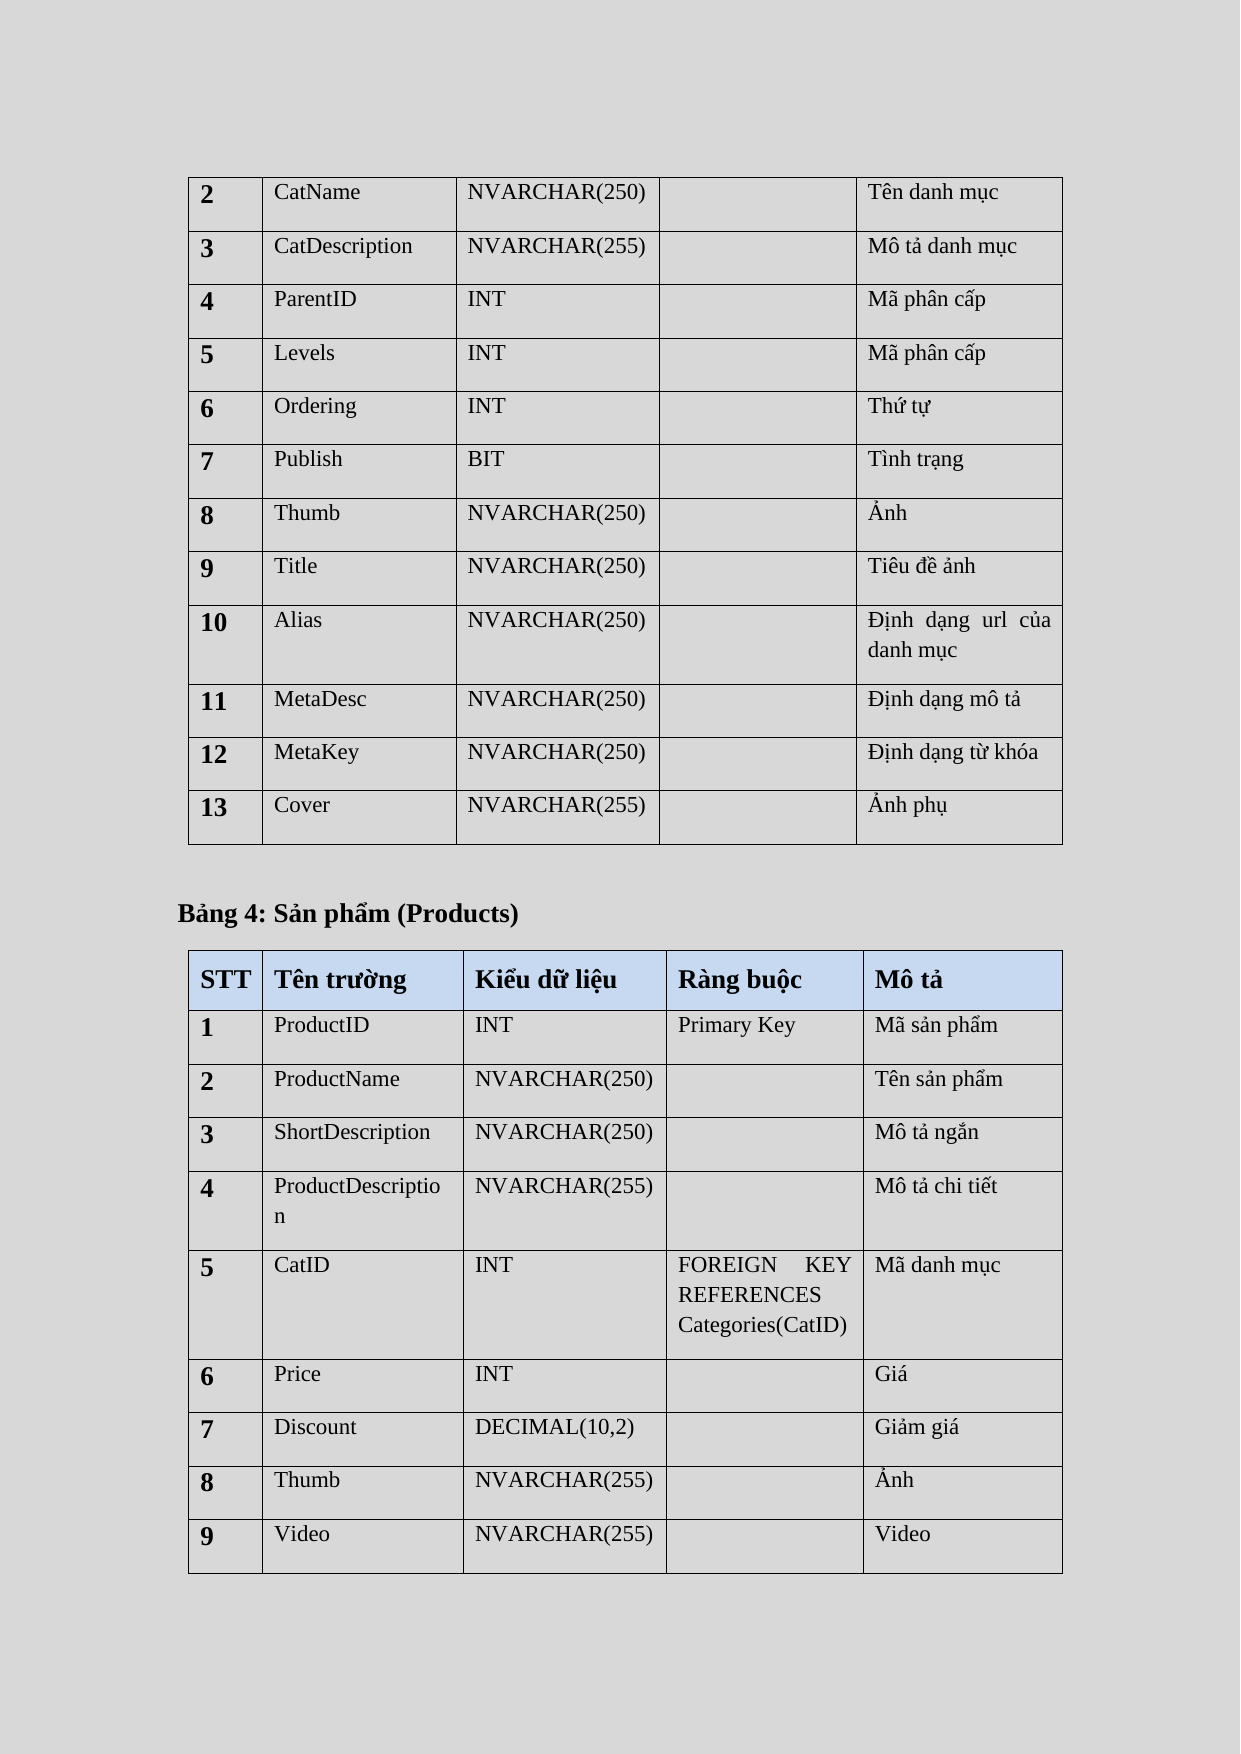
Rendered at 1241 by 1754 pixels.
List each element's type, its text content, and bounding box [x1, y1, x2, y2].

table_cell [660, 606, 856, 683]
table_cell [667, 1118, 863, 1171]
table_cell Mã phân cấp [857, 285, 1062, 337]
table_cell ProductName [263, 1065, 463, 1117]
table_cell Cover [263, 791, 456, 844]
table_header STT [189, 951, 262, 1010]
table_cell Mã phân cấp [857, 339, 1062, 391]
table_cell Giảm giá [864, 1413, 1062, 1466]
table_cell ProductDescription [263, 1172, 463, 1249]
table_header Tên trường [263, 951, 463, 1010]
table_header Mô tả [864, 951, 1062, 1010]
table_cell Mã danh mục [864, 1251, 1062, 1359]
table_cell [667, 1172, 863, 1249]
table_cell NVARCHAR(250) [457, 738, 659, 790]
table_cell [667, 1413, 863, 1466]
table_cell [667, 1065, 863, 1117]
table_cell Ảnh phụ [857, 791, 1062, 844]
table_cell Mô tả ngắn [864, 1118, 1062, 1171]
table_cell FOREIGN KEY REFERENCES Categories(CatID) [667, 1251, 863, 1359]
table_cell [660, 285, 856, 337]
table_cell [660, 339, 856, 391]
table_cell [660, 685, 856, 737]
table_cell NVARCHAR(255) [457, 791, 659, 844]
table_cell 7 [189, 445, 262, 498]
table_cell Định dạng từ khóa [857, 738, 1062, 790]
table_cell 5 [189, 339, 262, 391]
table_cell 9 [189, 552, 262, 605]
table_cell Mô tả chi tiết [864, 1172, 1062, 1249]
table_cell INT [457, 392, 659, 444]
table_cell Tình trạng [857, 445, 1062, 498]
table_cell INT [457, 285, 659, 337]
table_cell 3 [189, 232, 262, 284]
table_cell Video [263, 1520, 463, 1572]
table_cell NVARCHAR(255) [464, 1467, 666, 1519]
table_cell 8 [189, 1467, 262, 1519]
table_cell MetaKey [263, 738, 456, 790]
table_cell Price [263, 1360, 463, 1412]
table_cell [667, 1467, 863, 1519]
table_cell Tên sản phẩm [864, 1065, 1062, 1117]
table_cell 7 [189, 1413, 262, 1466]
table_cell ProductID [263, 1011, 463, 1064]
table_cell NVARCHAR(255) [457, 232, 659, 284]
table_header Kiểu dữ liệu [464, 951, 666, 1010]
table_cell 4 [189, 1172, 262, 1249]
table_cell NVARCHAR(250) [457, 552, 659, 605]
table_cell INT [464, 1011, 666, 1064]
table_cell 6 [189, 1360, 262, 1412]
table_cell MetaDesc [263, 685, 456, 737]
table_header Ràng buộc [667, 951, 863, 1010]
table_cell [660, 499, 856, 551]
table_cell INT [457, 339, 659, 391]
table_cell Thumb [263, 499, 456, 551]
table_cell NVARCHAR(250) [457, 606, 659, 683]
table_cell NVARCHAR(250) [464, 1118, 666, 1171]
table_cell Thứ tự [857, 392, 1062, 444]
table_cell Định dạng mô tả [857, 685, 1062, 737]
table_cell INT [464, 1360, 666, 1412]
table_cell 5 [189, 1251, 262, 1359]
table_cell Tiêu đề ảnh [857, 552, 1062, 605]
table_cell [660, 178, 856, 231]
table_cell Định dạng url của danh mục [857, 606, 1062, 683]
table_cell Ordering [263, 392, 456, 444]
table_cell Giá [864, 1360, 1062, 1412]
table_cell [667, 1360, 863, 1412]
table_cell DECIMAL(10,2) [464, 1413, 666, 1466]
text Bảng 4: Sản phẩm (Products) [177, 897, 1063, 928]
table_cell NVARCHAR(250) [457, 685, 659, 737]
table_cell CatID [263, 1251, 463, 1359]
table_cell NVARCHAR(255) [464, 1520, 666, 1572]
table_cell 12 [189, 738, 262, 790]
table_cell Mã sản phẩm [864, 1011, 1062, 1064]
table_cell [660, 232, 856, 284]
table_cell [660, 392, 856, 444]
table_cell Discount [263, 1413, 463, 1466]
table_cell [660, 445, 856, 498]
table_cell NVARCHAR(250) [457, 178, 659, 231]
table_cell Mô tả danh mục [857, 232, 1062, 284]
table_cell Alias [263, 606, 456, 683]
table_cell [660, 552, 856, 605]
table_cell [660, 738, 856, 790]
table_cell ShortDescription [263, 1118, 463, 1171]
table_cell NVARCHAR(255) [464, 1172, 666, 1249]
table_cell NVARCHAR(250) [464, 1065, 666, 1117]
table_cell Ảnh [857, 499, 1062, 551]
table_cell Primary Key [667, 1011, 863, 1064]
table_cell CatName [263, 178, 456, 231]
table_cell 10 [189, 606, 262, 683]
table_cell 11 [189, 685, 262, 737]
table_cell 13 [189, 791, 262, 844]
table_cell 2 [189, 178, 262, 231]
table_cell [660, 791, 856, 844]
table_cell 2 [189, 1065, 262, 1117]
table_cell 1 [189, 1011, 262, 1064]
table_cell Title [263, 552, 456, 605]
table_cell Levels [263, 339, 456, 391]
table_cell INT [464, 1251, 666, 1359]
table_cell BIT [457, 445, 659, 498]
table_cell 3 [189, 1118, 262, 1171]
table_cell 9 [189, 1520, 262, 1572]
table_cell Ảnh [864, 1467, 1062, 1519]
table_cell [667, 1520, 863, 1572]
table_cell Tên danh mục [857, 178, 1062, 231]
table_cell ParentID [263, 285, 456, 337]
table_cell Publish [263, 445, 456, 498]
table_cell 8 [189, 499, 262, 551]
table_cell Video [864, 1520, 1062, 1572]
table_cell CatDescription [263, 232, 456, 284]
table_cell NVARCHAR(250) [457, 499, 659, 551]
table_cell Thumb [263, 1467, 463, 1519]
table_cell 4 [189, 285, 262, 337]
table_cell 6 [189, 392, 262, 444]
